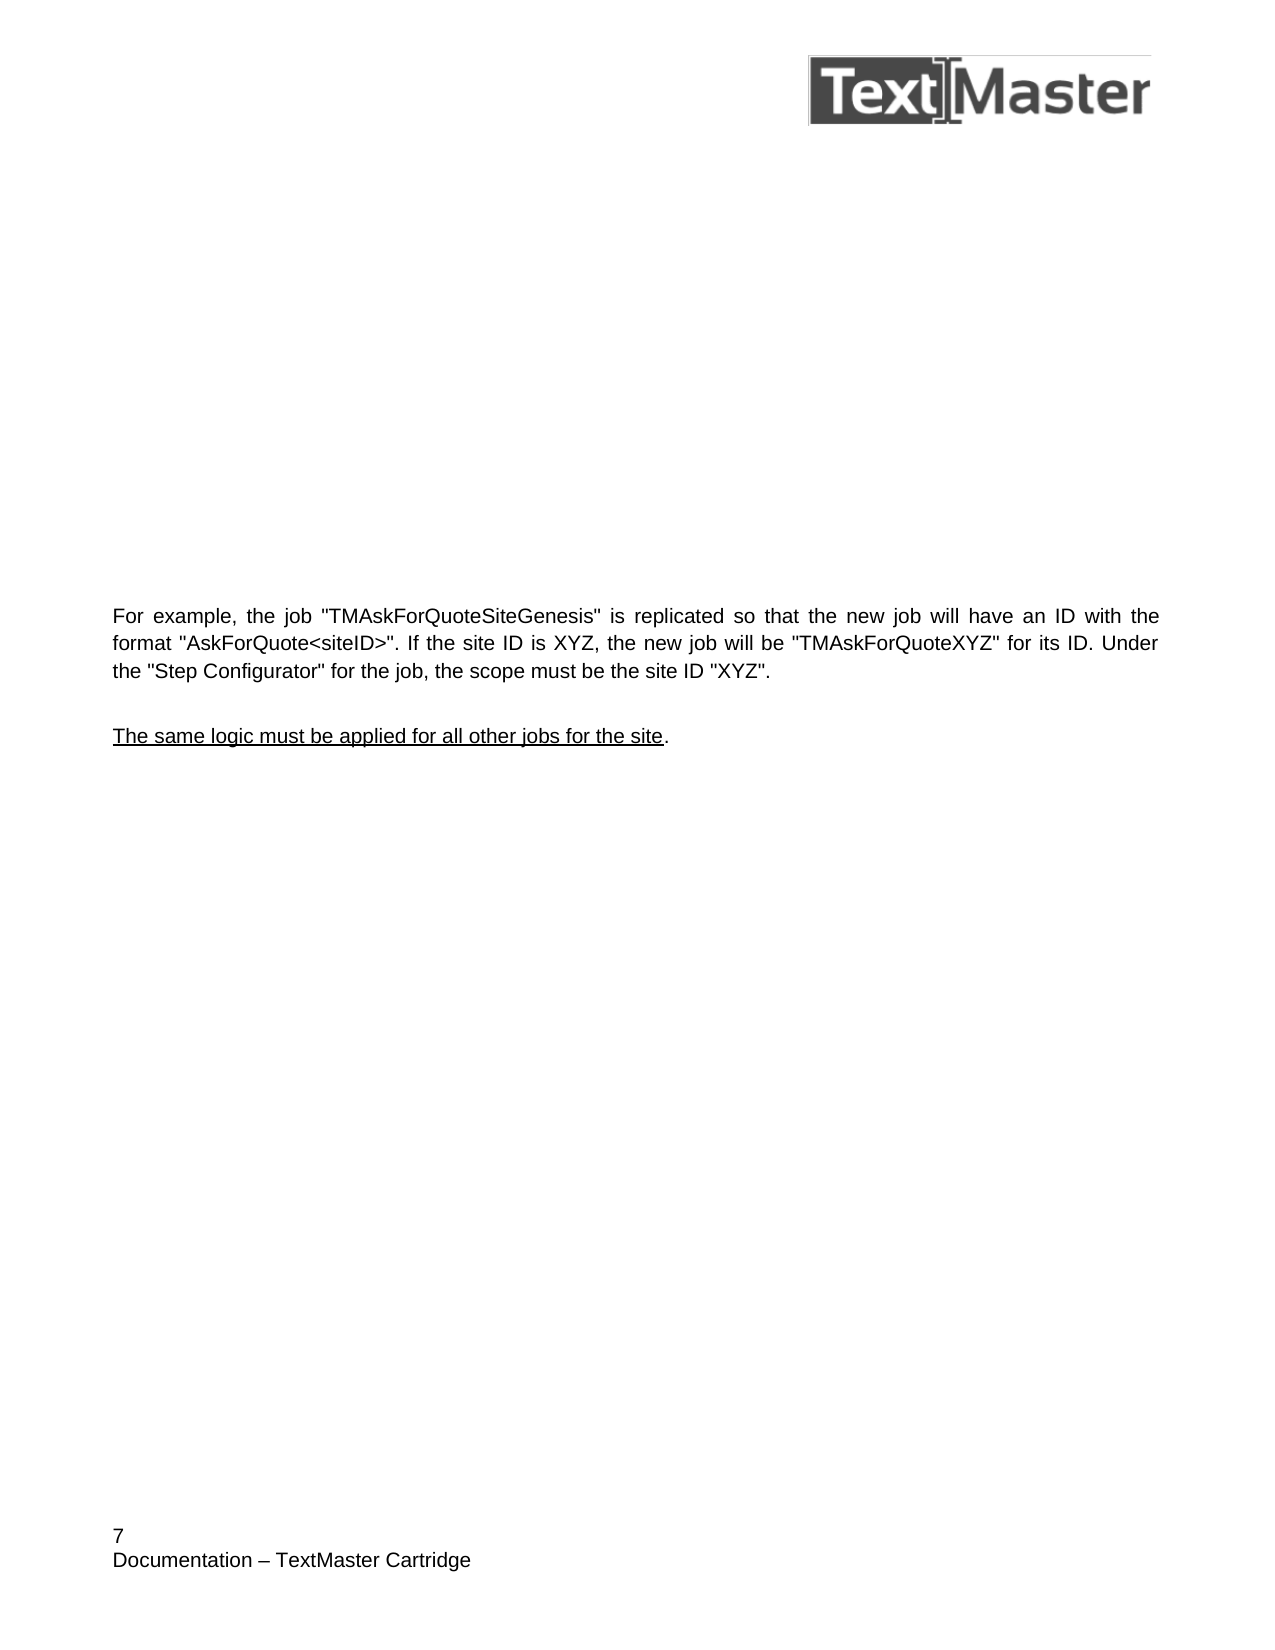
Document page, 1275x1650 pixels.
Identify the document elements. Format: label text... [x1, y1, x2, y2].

picture [807, 55, 1152, 126]
subtitle The same logic must be applied for all other jobs for the site. [112, 723, 1161, 747]
subtitle For example, the job "TMAskForQuoteSiteGenesis" is replicated so that the new job will have an ID with the format "AskForQuote<siteID>". If the site ID is XYZ, the new job will be "TMAskForQuoteXYZ" for its ID. Under the "Step Configurator" for the job, the scope must be the site ID "XYZ". [112, 603, 1161, 682]
